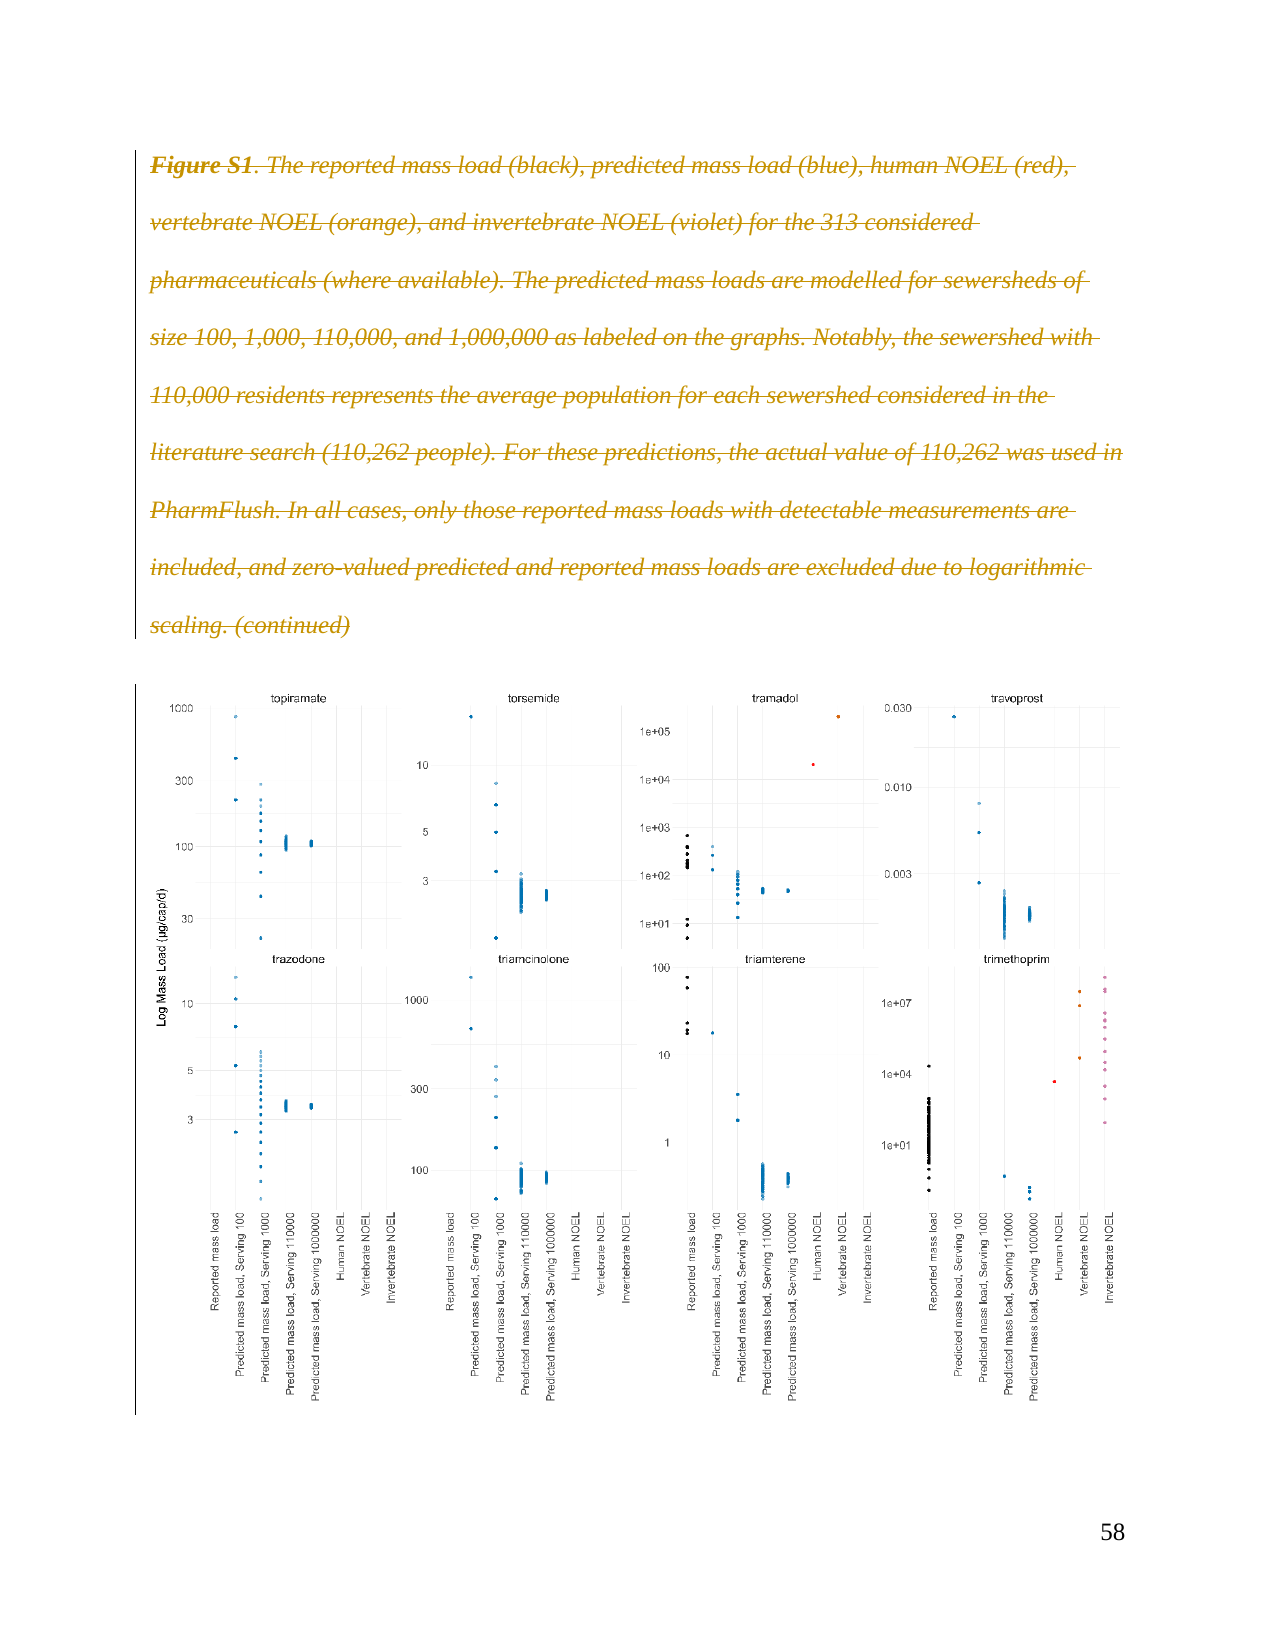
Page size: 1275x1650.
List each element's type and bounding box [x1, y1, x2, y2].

picture [150, 684, 1125, 1416]
